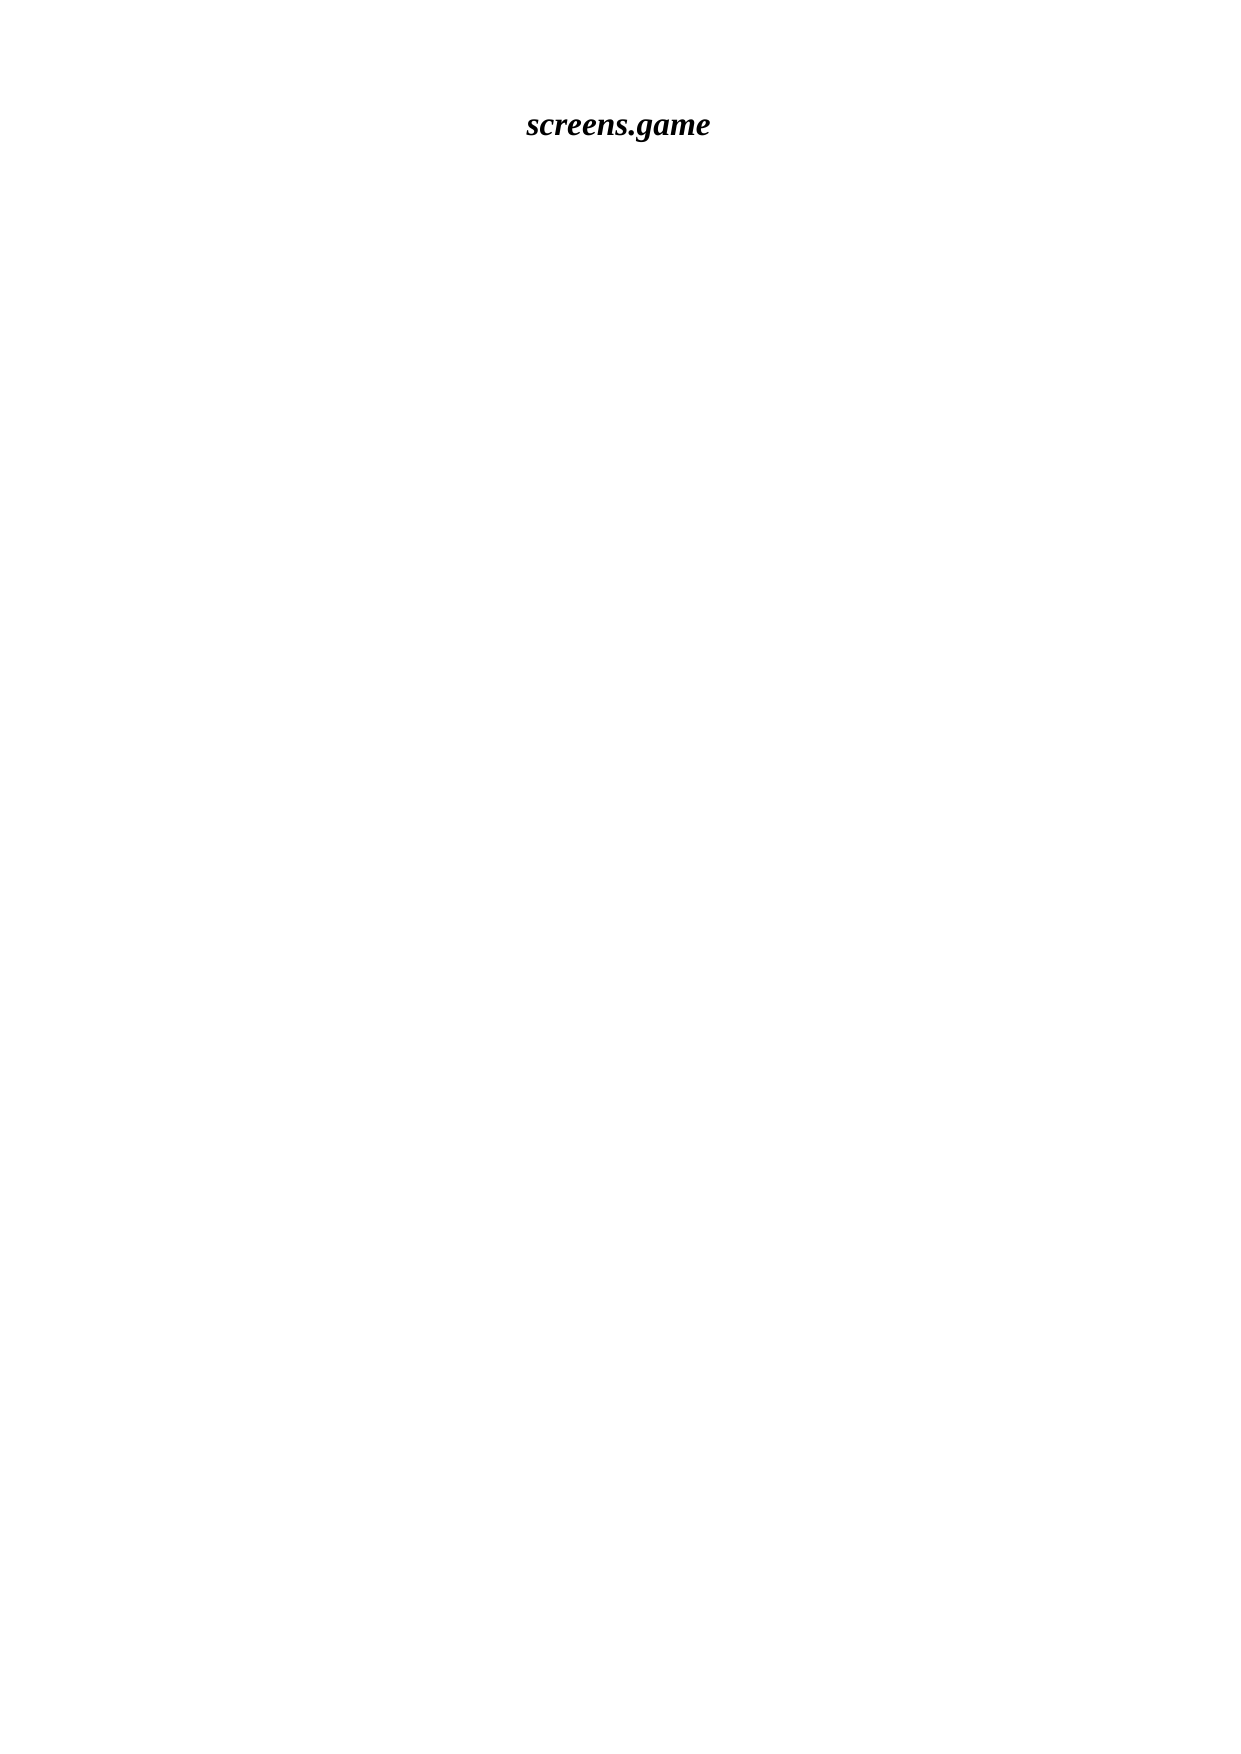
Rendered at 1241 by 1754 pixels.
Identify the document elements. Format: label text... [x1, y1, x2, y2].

text screens.game [75, 104, 1165, 142]
